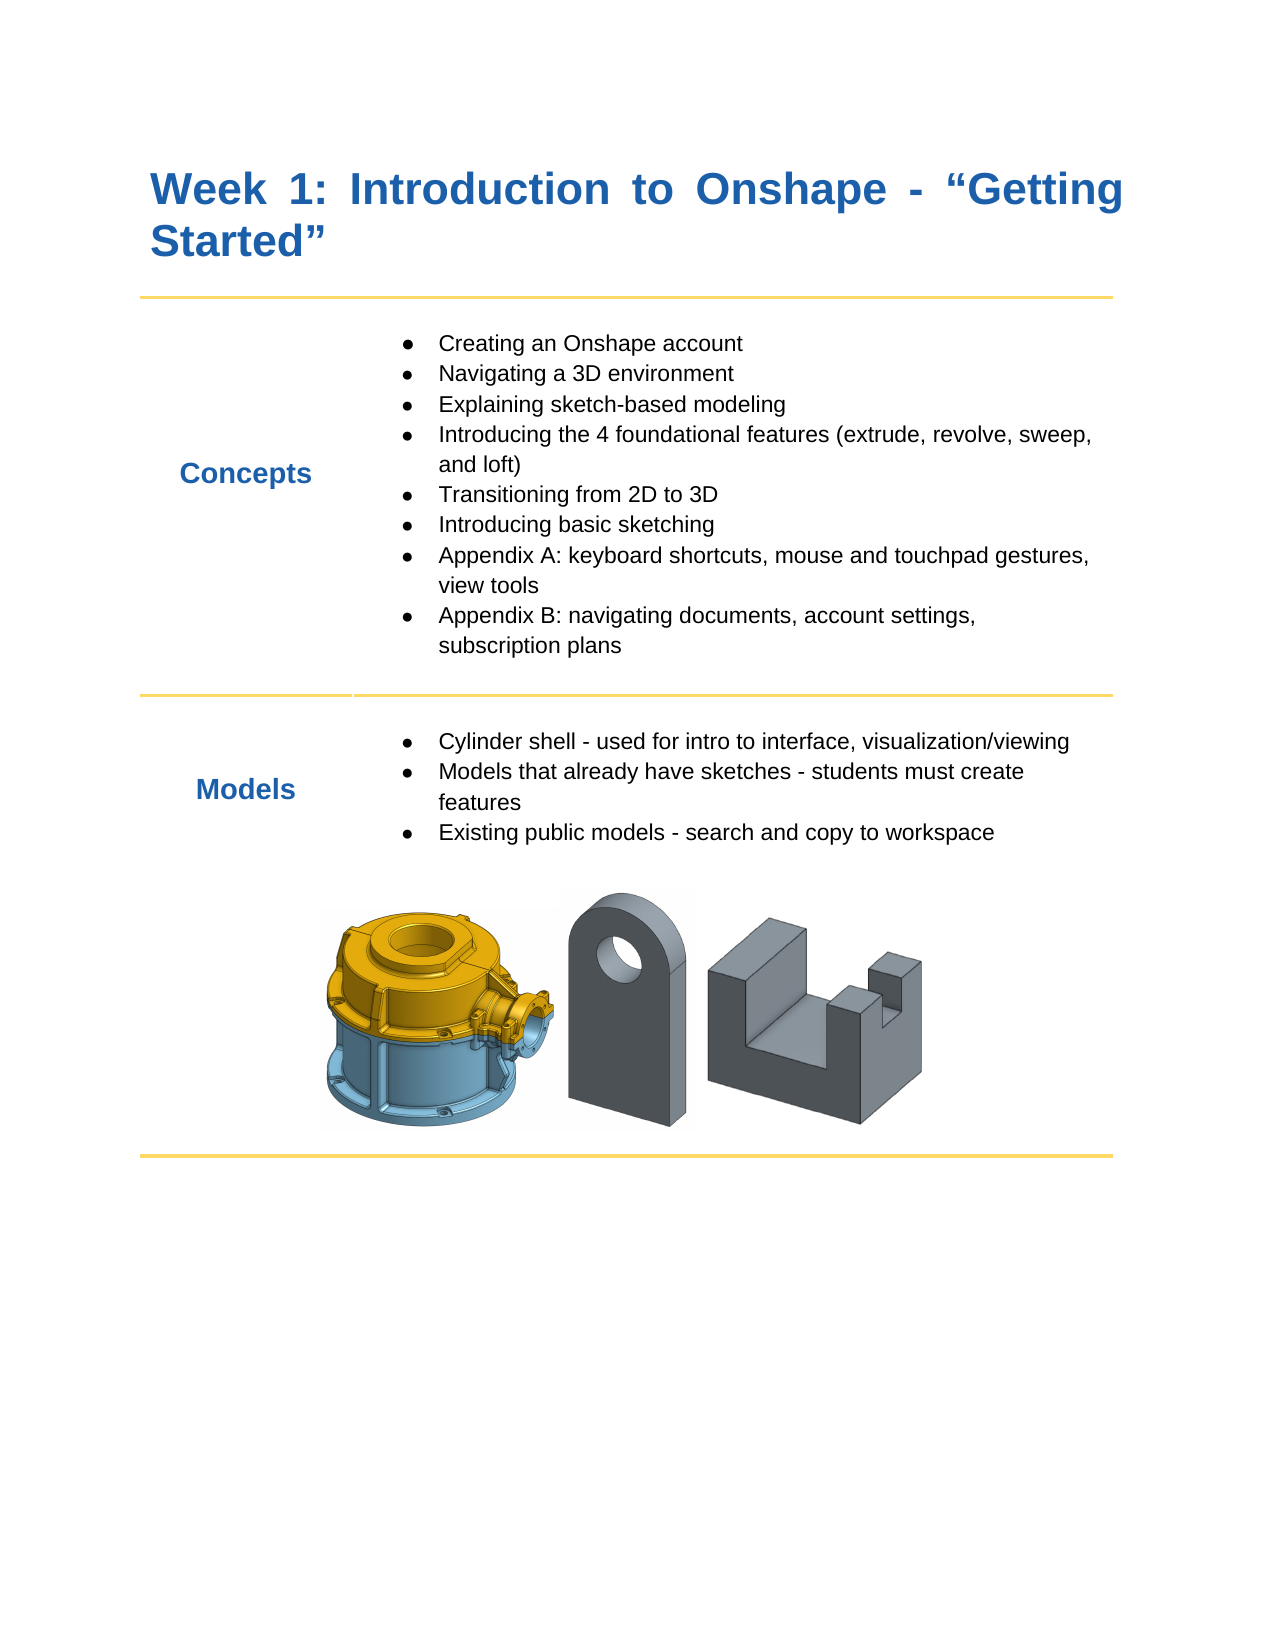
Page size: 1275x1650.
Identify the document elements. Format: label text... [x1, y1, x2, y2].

picture [320, 885, 932, 1132]
table_cell [140, 863, 1113, 1154]
table_cell Models [140, 697, 352, 859]
table_cell Cylinder shell - used for intro to interface, visualization/viewing Models that already have sketches - students must create features Existing public models - search and copy to workspace [354, 697, 1113, 859]
table_header Concepts [140, 299, 352, 694]
subtitle Week 1: Introduction to Onshape - “Getting Started” [150, 162, 1125, 266]
table_header Creating an Onshape account Navigating a 3D environment Explaining sketch-based modeling Introducing the 4 foundational features (extrude, revolve, sweep, and loft) Transitioning from 2D to 3D Introducing basic sketching Appendix A: keyboard shortcuts, mouse and touchpad gestures, view tools Appendix B: navigating documents, account settings, subscription plans [354, 299, 1113, 694]
